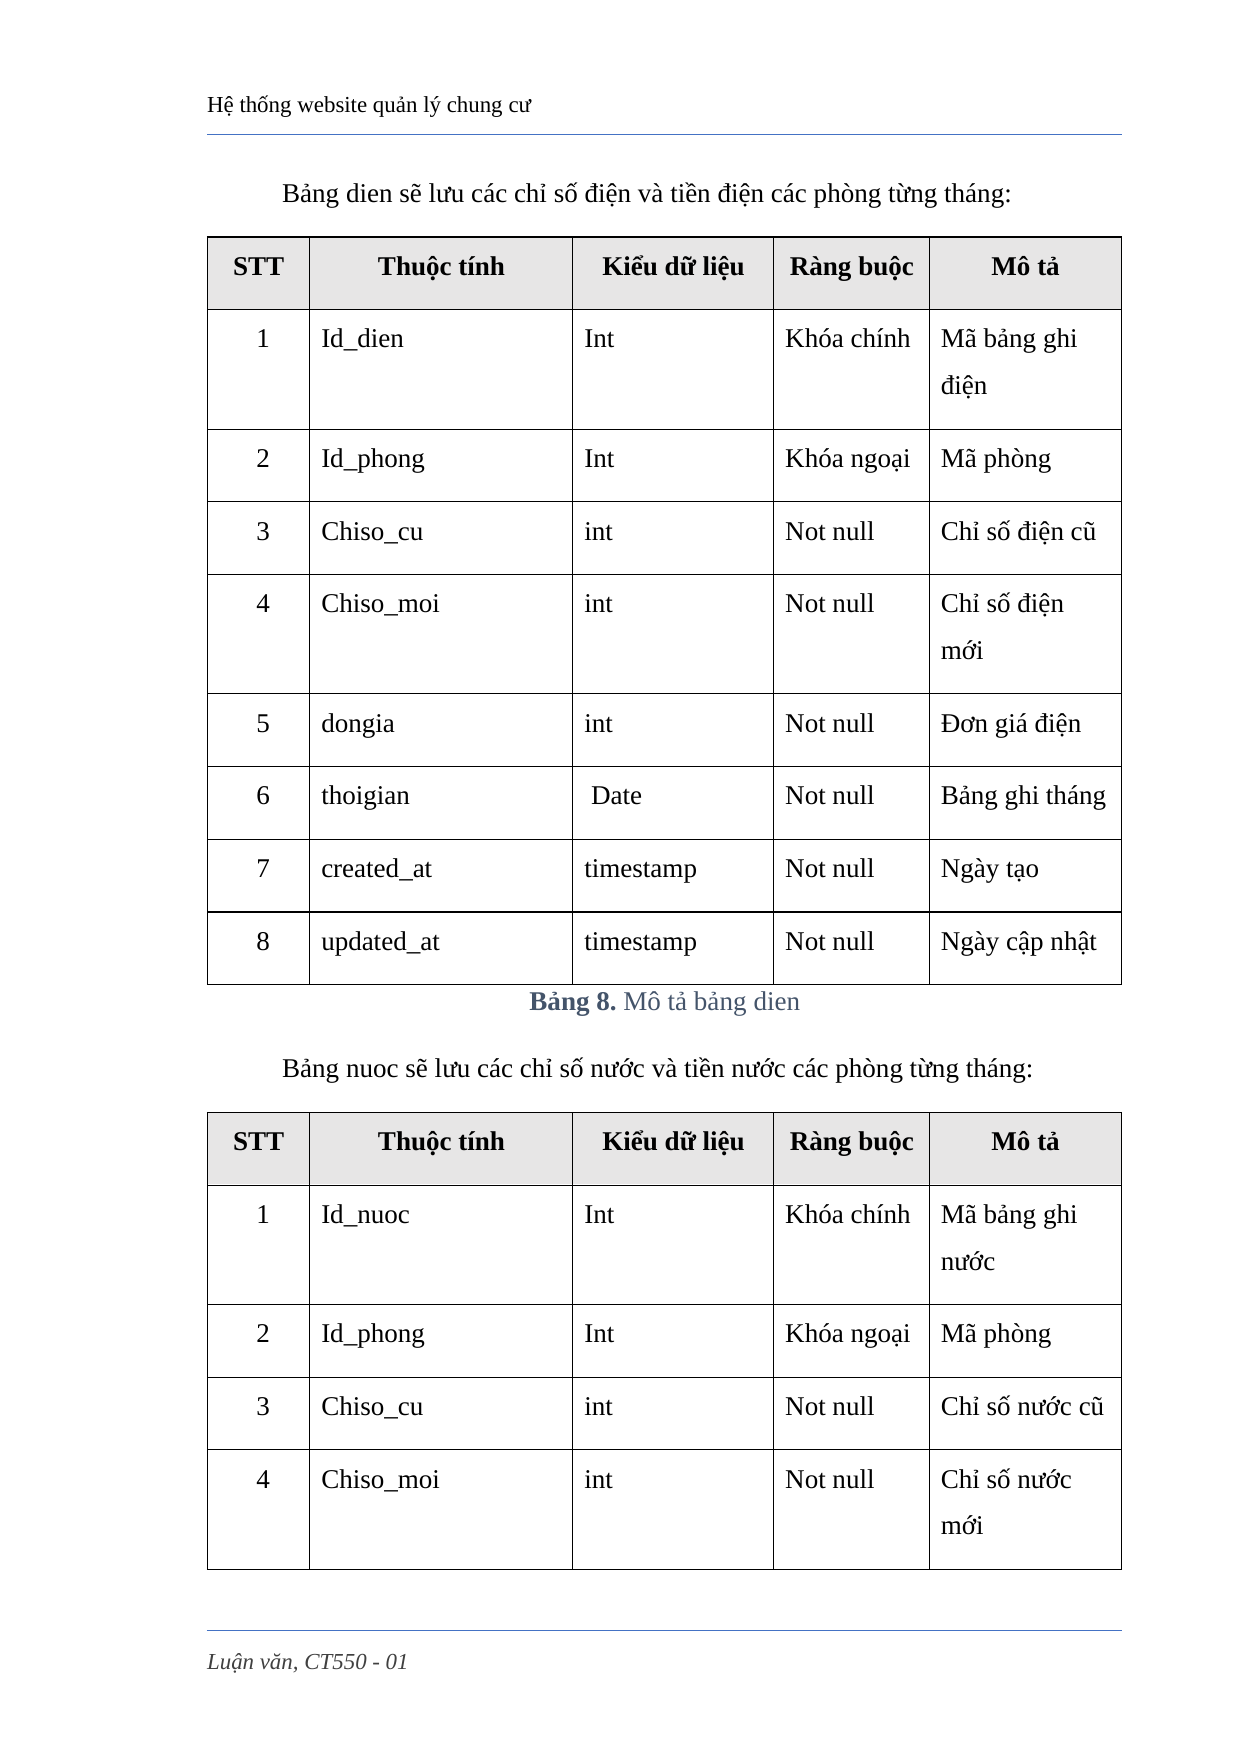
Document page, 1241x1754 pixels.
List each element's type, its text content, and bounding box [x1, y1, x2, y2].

table_cell Id_nuoc [310, 1186, 572, 1304]
table_cell created_at [310, 840, 572, 911]
table_cell Not null [774, 575, 929, 693]
table_cell int [573, 502, 773, 574]
table_cell Chỉ số nước cũ [930, 1378, 1121, 1449]
table_cell int [573, 1450, 773, 1569]
table_cell Chỉ số điện mới [930, 575, 1121, 693]
text Bảng nuoc sẽ lưu các chỉ số nước và tiền nước các phòng từng tháng: [207, 1053, 1122, 1084]
table_header Kiểu dữ liệu [573, 238, 773, 309]
table_cell Not null [774, 767, 929, 839]
table_cell Id_phong [310, 430, 572, 501]
table_cell Not null [774, 694, 929, 766]
table_cell updated_at [310, 913, 572, 984]
table_cell Mã bảng ghi điện [930, 310, 1121, 428]
table_cell Id_dien [310, 310, 572, 428]
table_cell Ngày tạo [930, 840, 1121, 911]
table_header Kiểu dữ liệu [573, 1113, 773, 1184]
table_header STT [208, 1113, 309, 1184]
table_cell Date [573, 767, 773, 839]
table_cell Id_phong [310, 1305, 572, 1377]
table_cell Khóa ngoại [774, 430, 929, 501]
table_cell [208, 1186, 309, 1304]
table_header Thuộc tính [310, 1113, 572, 1184]
table_header Mô tả [930, 1113, 1121, 1184]
table_cell Khóa chính [774, 1186, 929, 1304]
table_cell [208, 575, 309, 693]
table_cell [208, 430, 309, 501]
table_header Mô tả [930, 238, 1121, 309]
table_cell Chiso_cu [310, 502, 572, 574]
table_cell Khóa ngoại [774, 1305, 929, 1377]
table_cell [208, 1450, 309, 1569]
table_cell Khóa chính [774, 310, 929, 428]
table_cell [208, 840, 309, 911]
table_cell Mã bảng ghi nước [930, 1186, 1121, 1304]
table_header STT [208, 238, 309, 309]
text Bảng 8. Mô tả bảng dien [207, 985, 1122, 1016]
table_cell Chiso_moi [310, 575, 572, 693]
table_cell Not null [774, 502, 929, 574]
table_cell int [573, 575, 773, 693]
table_cell Int [573, 310, 773, 428]
table_cell [208, 1305, 309, 1377]
table_cell Bảng ghi tháng [930, 767, 1121, 839]
table_cell Int [573, 430, 773, 501]
table_cell [208, 1378, 309, 1449]
table_cell [208, 502, 309, 574]
table_cell [208, 913, 309, 984]
table_cell Mã phòng [930, 1305, 1121, 1377]
table_cell Đơn giá điện [930, 694, 1121, 766]
table_cell Chiso_cu [310, 1378, 572, 1449]
table_cell timestamp [573, 840, 773, 911]
table_cell [208, 694, 309, 766]
table_cell Chiso_moi [310, 1450, 572, 1569]
table_cell Chỉ số nước mới [930, 1450, 1121, 1569]
table_cell thoigian [310, 767, 572, 839]
table_header Ràng buộc [774, 238, 929, 309]
table_cell Int [573, 1186, 773, 1304]
table_header Thuộc tính [310, 238, 572, 309]
table_cell int [573, 694, 773, 766]
table_cell Int [573, 1305, 773, 1377]
text Bảng dien sẽ lưu các chỉ số điện và tiền điện các phòng từng tháng: [207, 177, 1122, 208]
table_cell dongia [310, 694, 572, 766]
table_cell Chỉ số điện cũ [930, 502, 1121, 574]
table_cell Not null [774, 913, 929, 984]
table_cell Not null [774, 1450, 929, 1569]
table_cell Not null [774, 840, 929, 911]
table_cell timestamp [573, 913, 773, 984]
table_cell [208, 310, 309, 428]
table_cell Ngày cập nhật [930, 913, 1121, 984]
table_cell int [573, 1378, 773, 1449]
table_cell Not null [774, 1378, 929, 1449]
table_cell [208, 767, 309, 839]
table_cell Mã phòng [930, 430, 1121, 501]
table_header Ràng buộc [774, 1113, 929, 1184]
